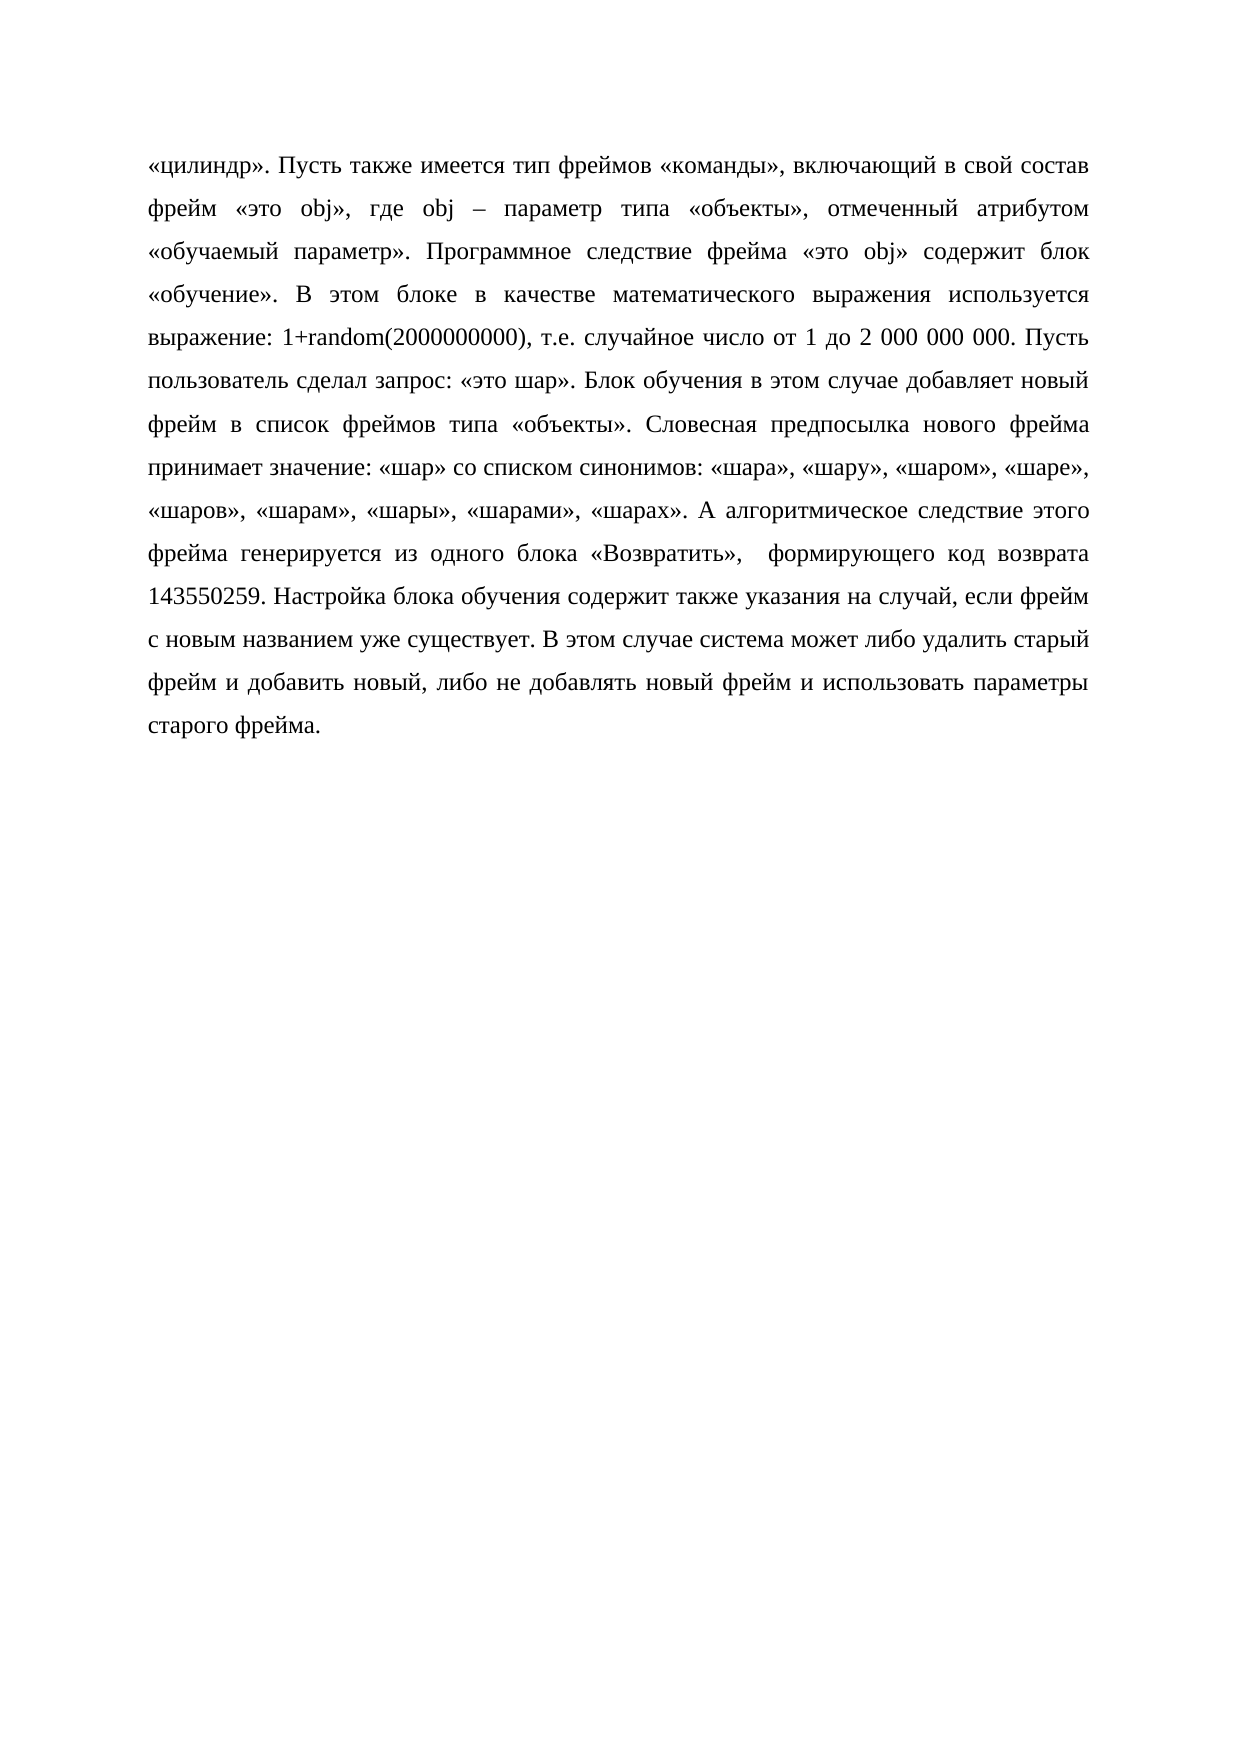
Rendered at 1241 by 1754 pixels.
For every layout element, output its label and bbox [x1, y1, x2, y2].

text [148, 150, 1090, 739]
